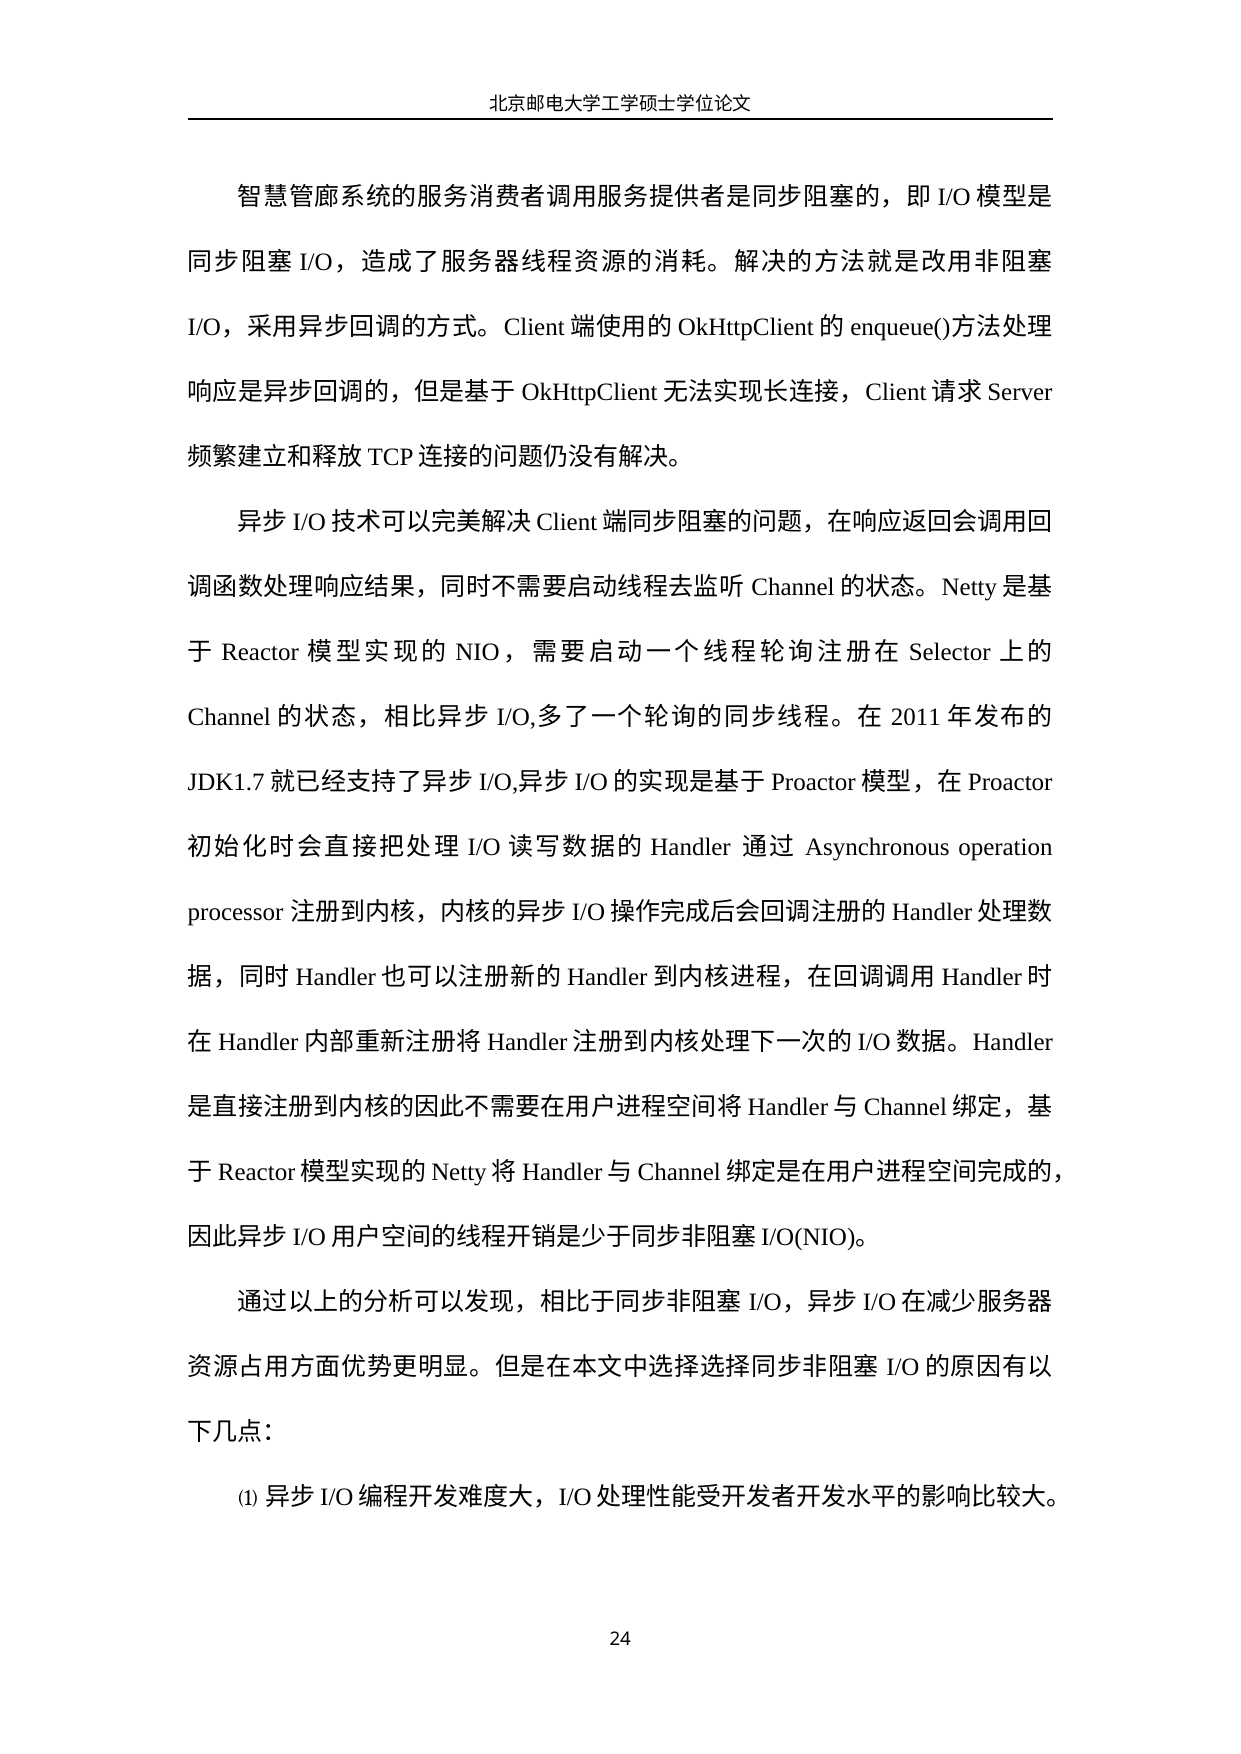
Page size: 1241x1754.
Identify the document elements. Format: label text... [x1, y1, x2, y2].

text 通过以上的分析可以发现，相比于同步非阻塞I/O，异步I/O在减少服务器资源占用方面优势更明显。但是在本文中选择选择同步非阻塞I/O的原因有以下几点： [187, 1267, 1053, 1462]
text 异步I/O技术可以完美解决Client端同步阻塞的问题，在响应返回会调用回调函数处理响应结果，同时不需要启动线程去监听Channel的状态。Netty是基于Reactor模型实现的NIO，需要启动一个线程轮询注册在Selector上的Channel的状态，相比异步I/O,多了一个轮询的同步线程。在2011年发布的JDK1.7就已经支持了异步I/O,异步I/O的实现是基于Proactor模型，在Proactor 初始化时会直接把处理I/O读写数据的Handler 通过 Asynchronous operation processor 注册到内核，内核的异步I/O操作完成后会回调注册的Handler处理数据，同时Handler也可以注册新的Handler到内核进程，在回调调用Handler时在Handler内部重新注册将Handler注册到内核处理下一次的I/O数据。Handler是直接注册到内核的因此不需要在用户进程空间将Handler与Channel绑定，基于Reactor模型实现的Netty将Handler与Channel绑定是在用户进程空间完成的，因此异步I/O用户空间的线程开销是少于同步非阻塞I/O(NIO)。 [187, 487, 1053, 1267]
text 智慧管廊系统的服务消费者调用服务提供者是同步阻塞的，即I/O模型是同步阻塞I/O，造成了服务器线程资源的消耗。解决的方法就是改用非阻塞I/O，采用异步回调的方式。Client端使用的OkHttpClient的enqueue()方法处理响应是异步回调的，但是基于OkHttpClient无法实现长连接，Client请求Server频繁建立和释放TCP连接的问题仍没有解决。 [187, 162, 1053, 487]
text ⑴ 异步I/O编程开发难度大，I/O处理性能受开发者开发水平的影响比较大。 [187, 1462, 1053, 1527]
